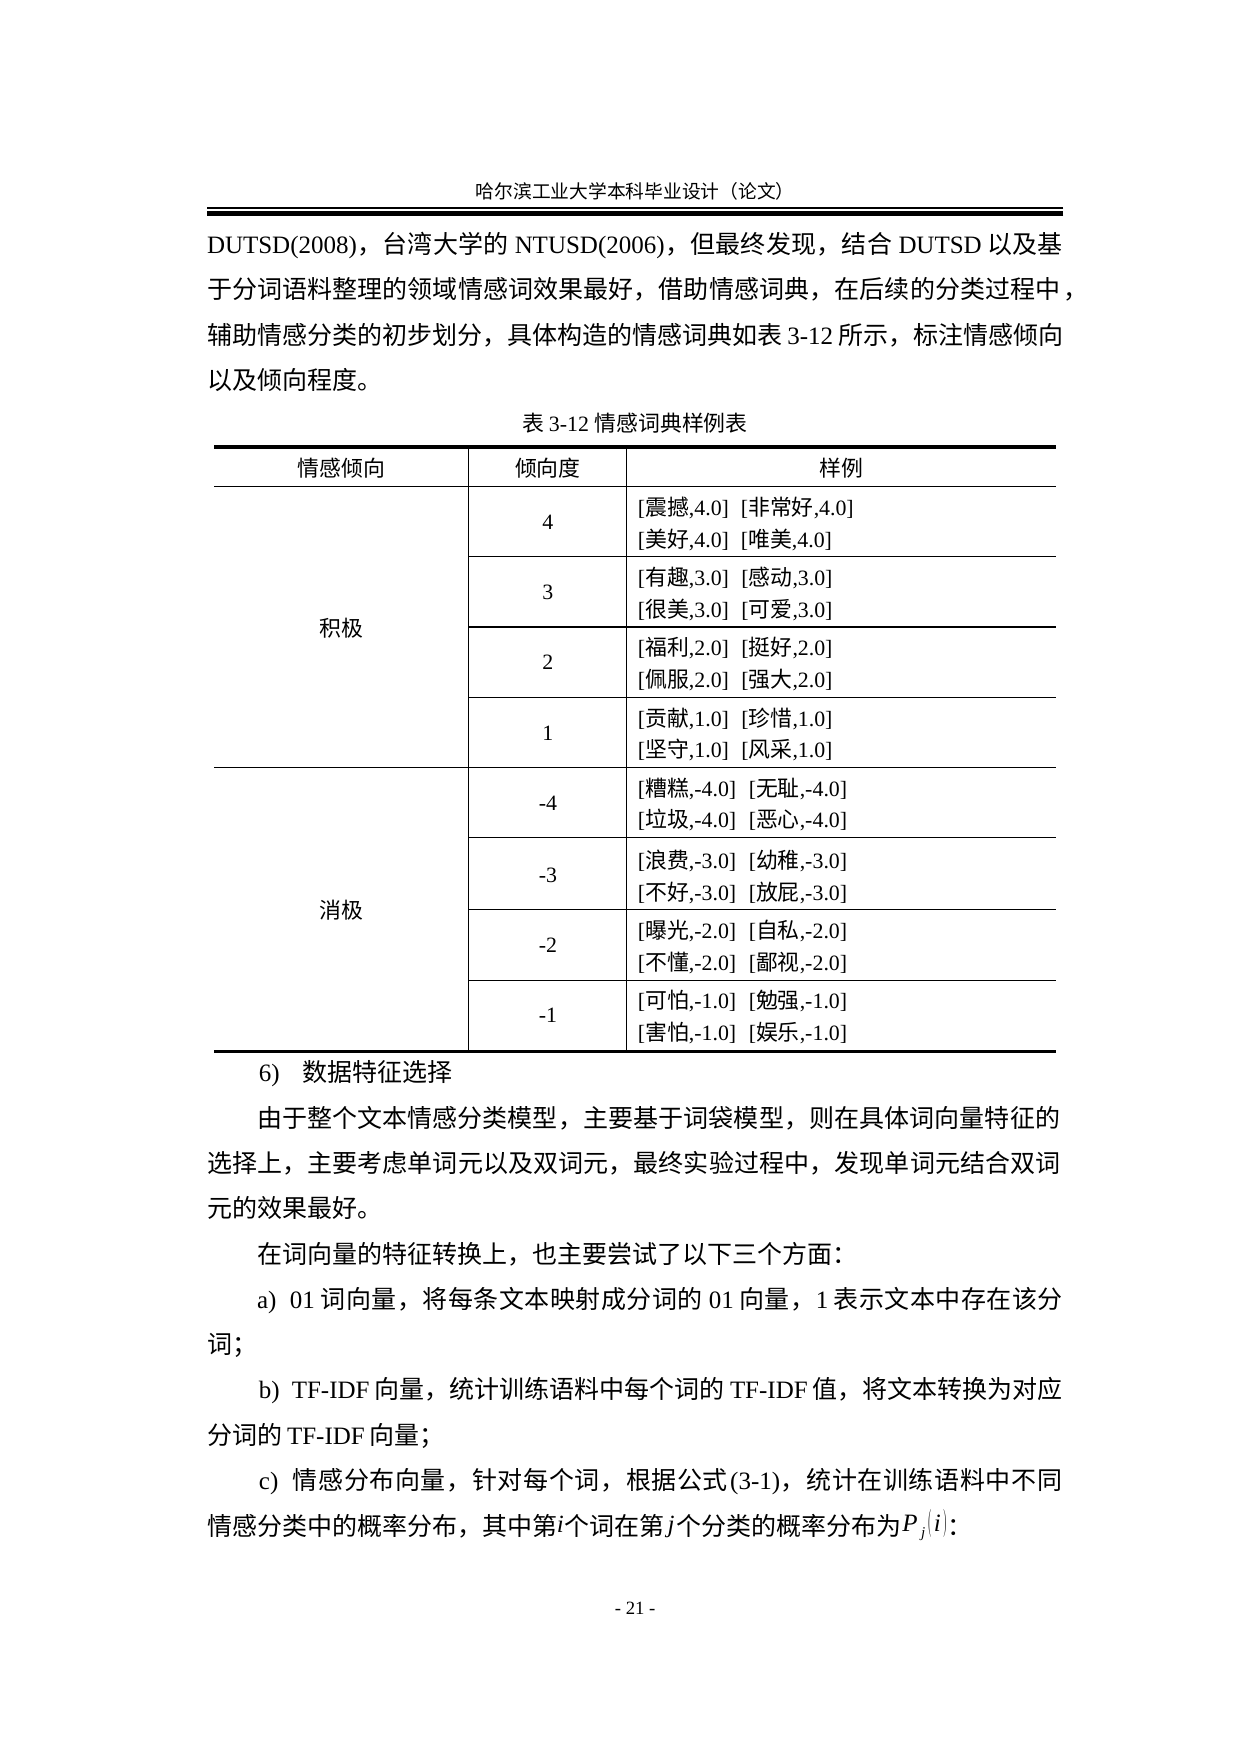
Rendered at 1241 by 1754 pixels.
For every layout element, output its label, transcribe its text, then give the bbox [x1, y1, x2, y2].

text b) TF-IDF向量，统计训练语料中每个词的TF-IDF值，将文本转换为对应分词的TF-IDF向量； [207, 1370, 1063, 1452]
table_cell -1 [469, 981, 626, 1050]
table_cell [曝光,-2.0] [自私,-2.0] [不懂,-2.0] [鄙视,-2.0] [627, 910, 1056, 979]
table_cell 消极 [214, 768, 468, 1050]
table_cell -4 [469, 768, 626, 837]
table_cell [有趣,3.0] [感动,3.0] [很美,3.0] [可爱,3.0] [627, 557, 1056, 626]
table_cell [震撼,4.0] [非常好,4.0] [美好,4.0] [唯美,4.0] [627, 487, 1056, 556]
text a) 01词向量，将每条文本映射成分词的01向量，1表示文本中存在该分词； [207, 1279, 1063, 1361]
table_cell [糟糕,-4.0] [无耻,-4.0] [垃圾,-4.0] [恶心,-4.0] [627, 768, 1056, 837]
text 在词向量的特征转换上，也主要尝试了以下三个方面： [207, 1234, 1063, 1270]
list 数据特征选择 [259, 1053, 1063, 1089]
table_cell [福利,2.0] [挺好,2.0] [佩服,2.0] [强大,2.0] [627, 628, 1056, 697]
text c) 情感分布向量，针对每个词，根据公式(3-1)，统计在训练语料中不同情感分类中的概率分布，其中第个词在第个分类的概率分布为： [207, 1461, 1063, 1542]
text 由于整个文本情感分类模型，主要基于词袋模型，则在具体词向量特征的选择上，主要考虑单词元以及双词元，最终实验过程中，发现单词元结合双词元的效果最好。 [207, 1098, 1063, 1225]
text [207, 224, 1063, 397]
table_cell [可怕,-1.0] [勉强,-1.0] [害怕,-1.0] [娱乐,-1.0] [627, 981, 1056, 1050]
table_cell -2 [469, 910, 626, 979]
table_cell 积极 [214, 487, 468, 767]
table_header 倾向度 [469, 449, 626, 486]
text 表3-12 情感词典样例表 [207, 406, 1063, 437]
table_cell 3 [469, 557, 626, 626]
table_cell 1 [469, 698, 626, 767]
table_cell -3 [469, 838, 626, 909]
table_cell 4 [469, 487, 626, 556]
table_cell 2 [469, 628, 626, 697]
table_header 样例 [627, 449, 1056, 486]
table_header 情感倾向 [214, 449, 468, 486]
table_cell [浪费,-3.0] [幼稚,-3.0] [不好,-3.0] [放屁,-3.0] [627, 838, 1056, 909]
table_cell [贡献,1.0] [珍惜,1.0] [坚守,1.0] [风采,1.0] [627, 698, 1056, 767]
